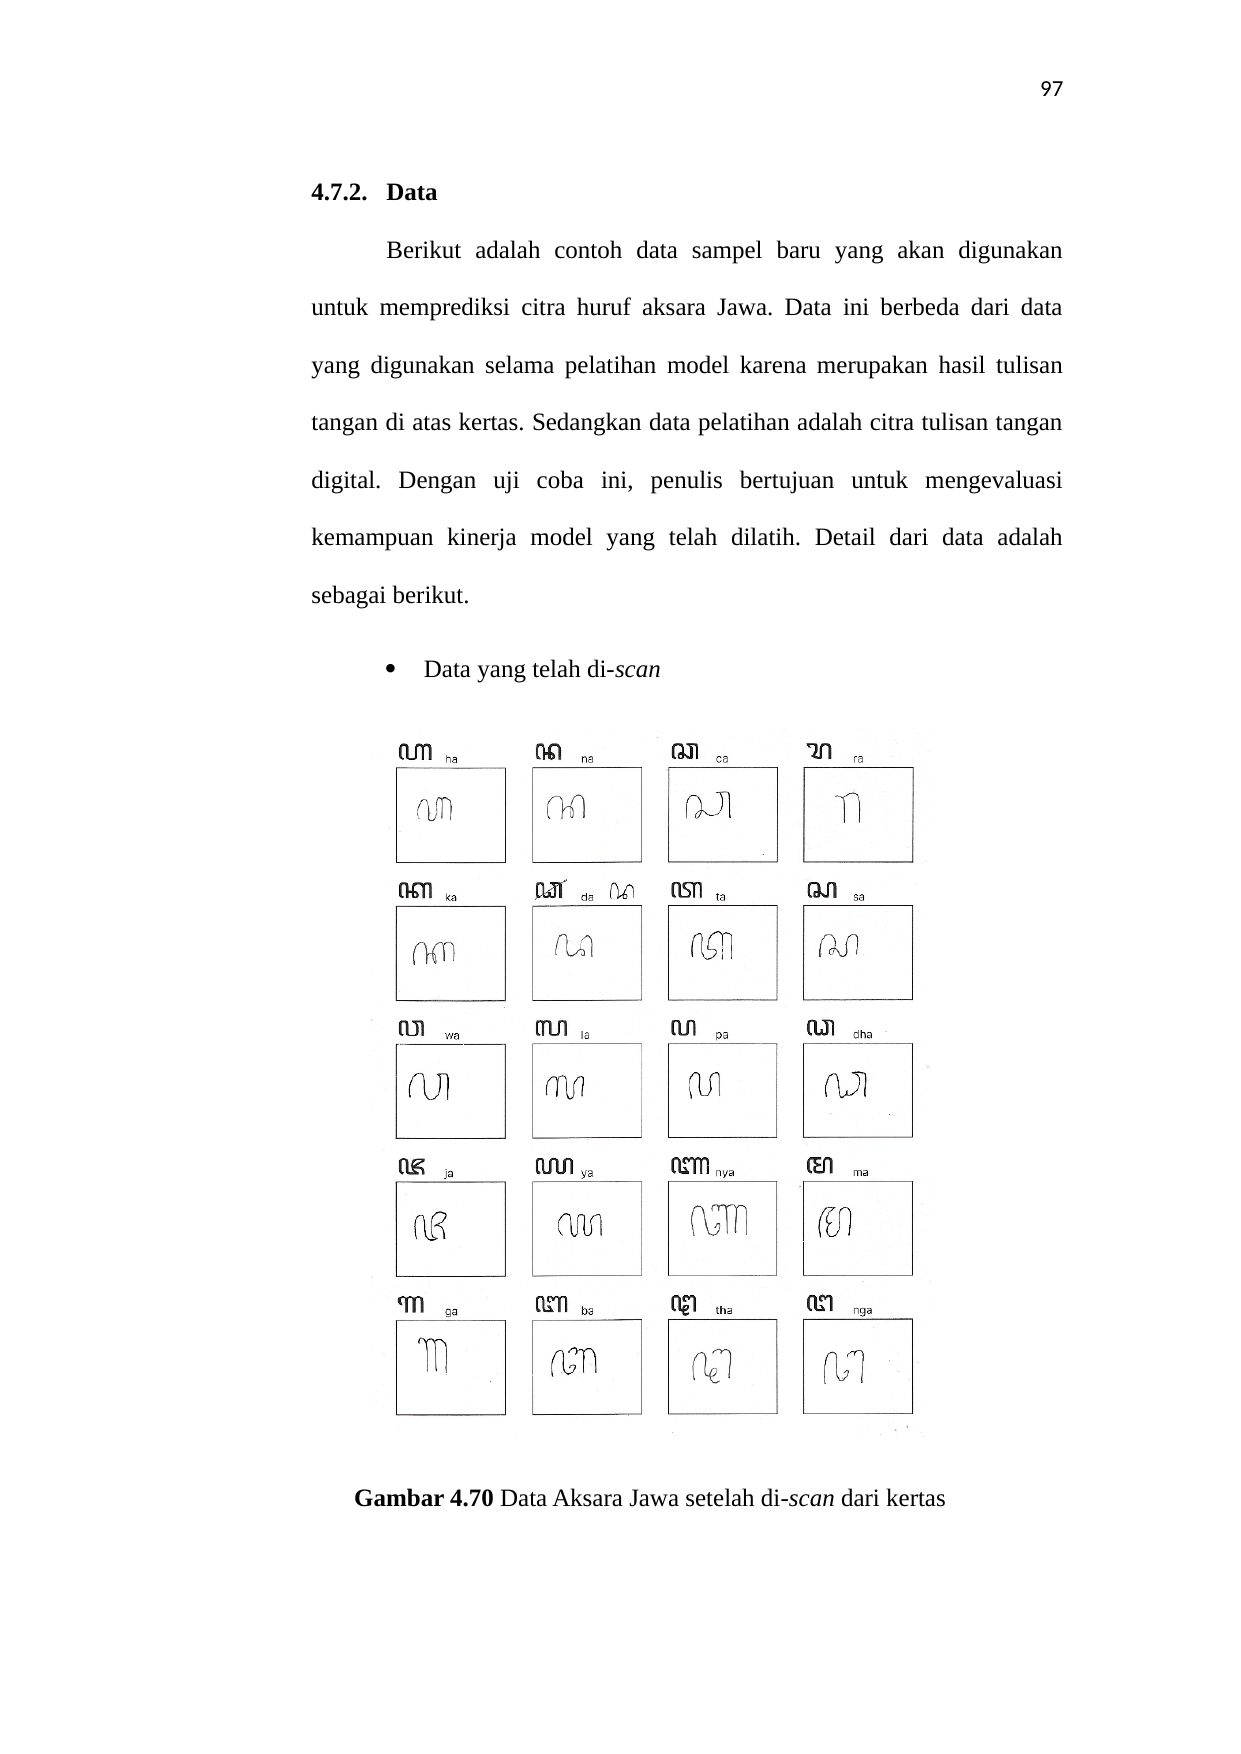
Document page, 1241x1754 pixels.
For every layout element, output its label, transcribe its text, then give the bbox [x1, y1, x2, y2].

subtitle Data [311, 177, 1063, 206]
picture [368, 728, 931, 1439]
text Berikut adalah contoh data sampel baru yang akan digunakan untuk memprediksi citra huruf aksara Jawa. Data ini berbeda dari data yang digunakan selama pelatihan model karena merupakan hasil tulisan tangan di atas kertas. Sedangkan data pelatihan adalah citra tulisan tangan digital. Dengan uji coba ini, penulis bertujuan untuk mengevaluasi kemampuan kinerja model yang telah dilatih. Detail dari data adalah sebagai berikut. [311, 235, 1063, 608]
list Data yang telah di-scan [386, 654, 1063, 683]
